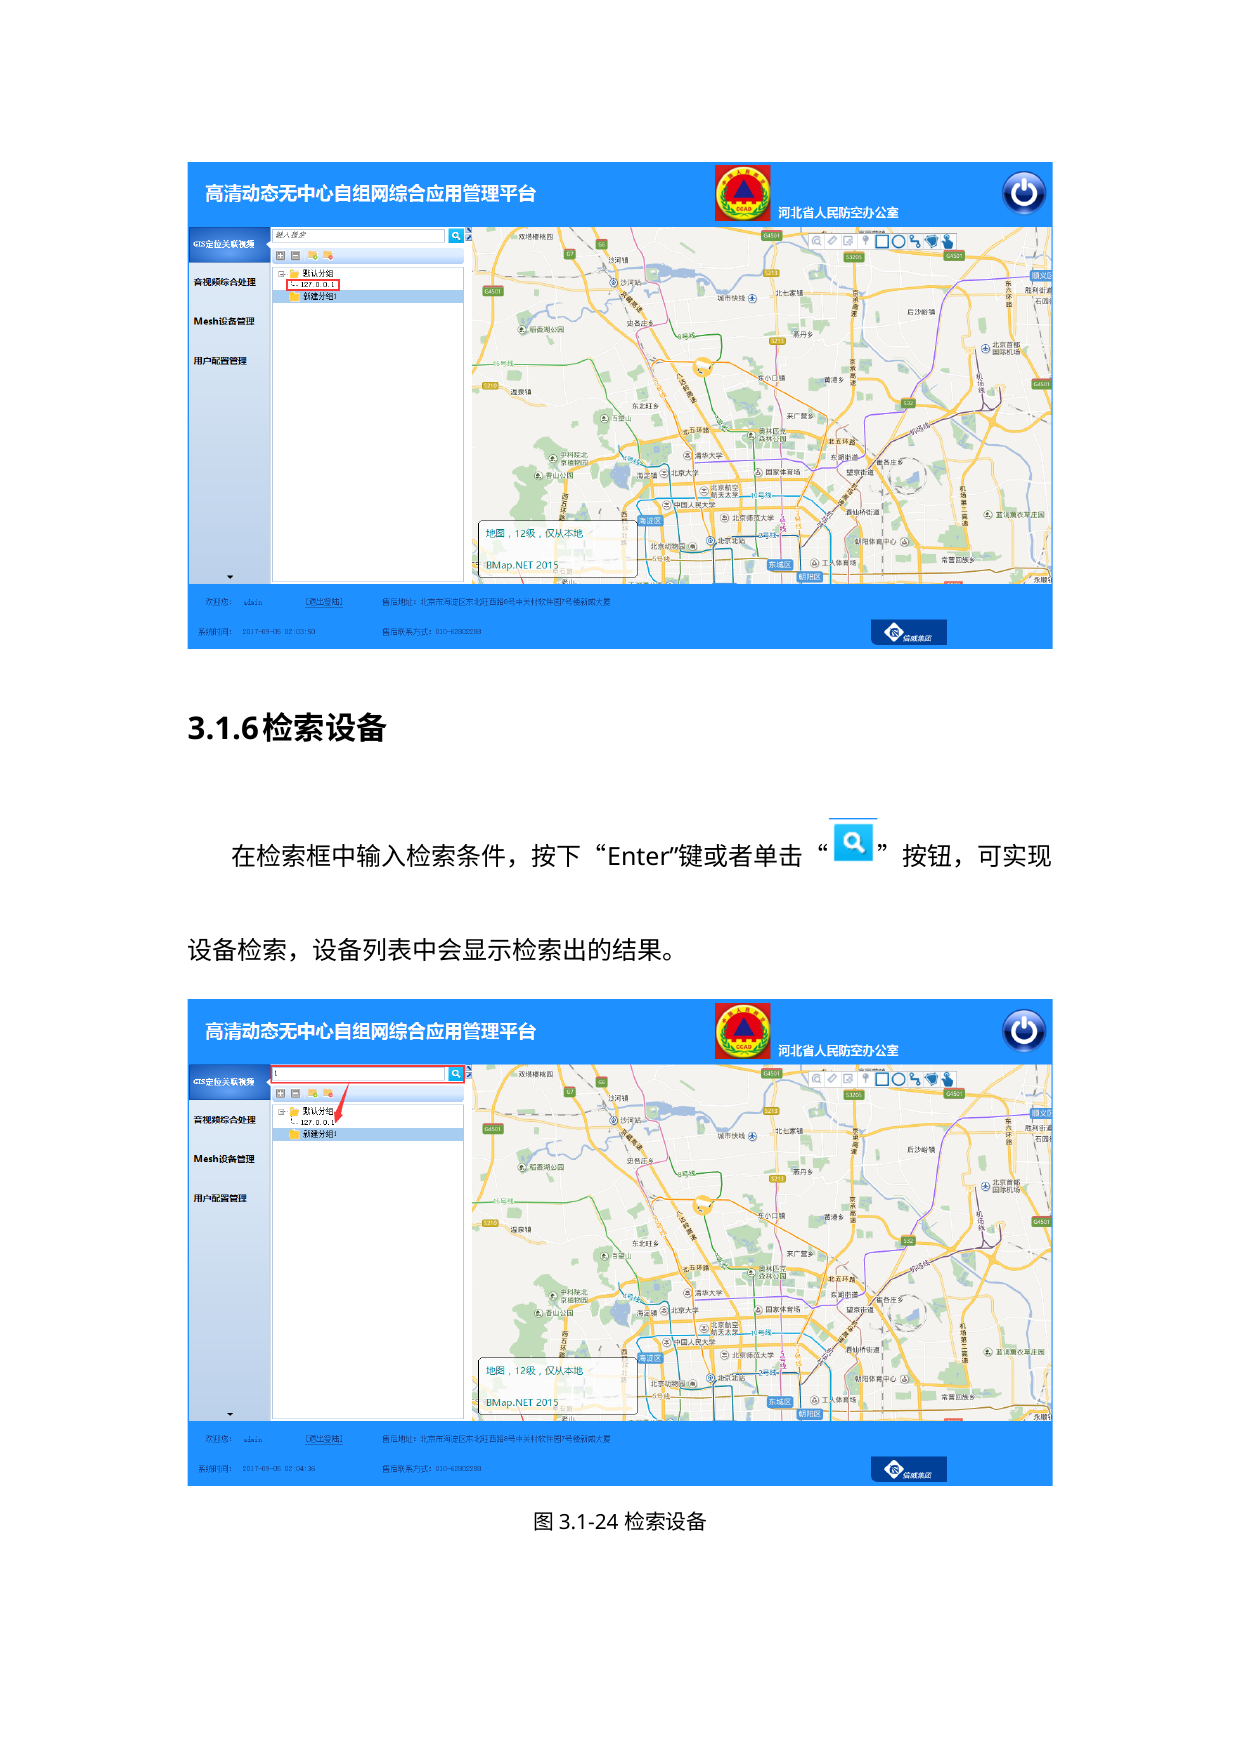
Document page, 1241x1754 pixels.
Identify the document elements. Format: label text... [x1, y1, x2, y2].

picture [187, 162, 1053, 649]
subtitle 检索设备 [187, 693, 1053, 758]
picture [828, 818, 878, 866]
text 在检索框中输入检索条件，按下“Enter”键或者单击“”按钮，可实现设备检索，设备列表中会显示检索出的结果。 [187, 819, 1053, 981]
picture [187, 999, 1053, 1486]
